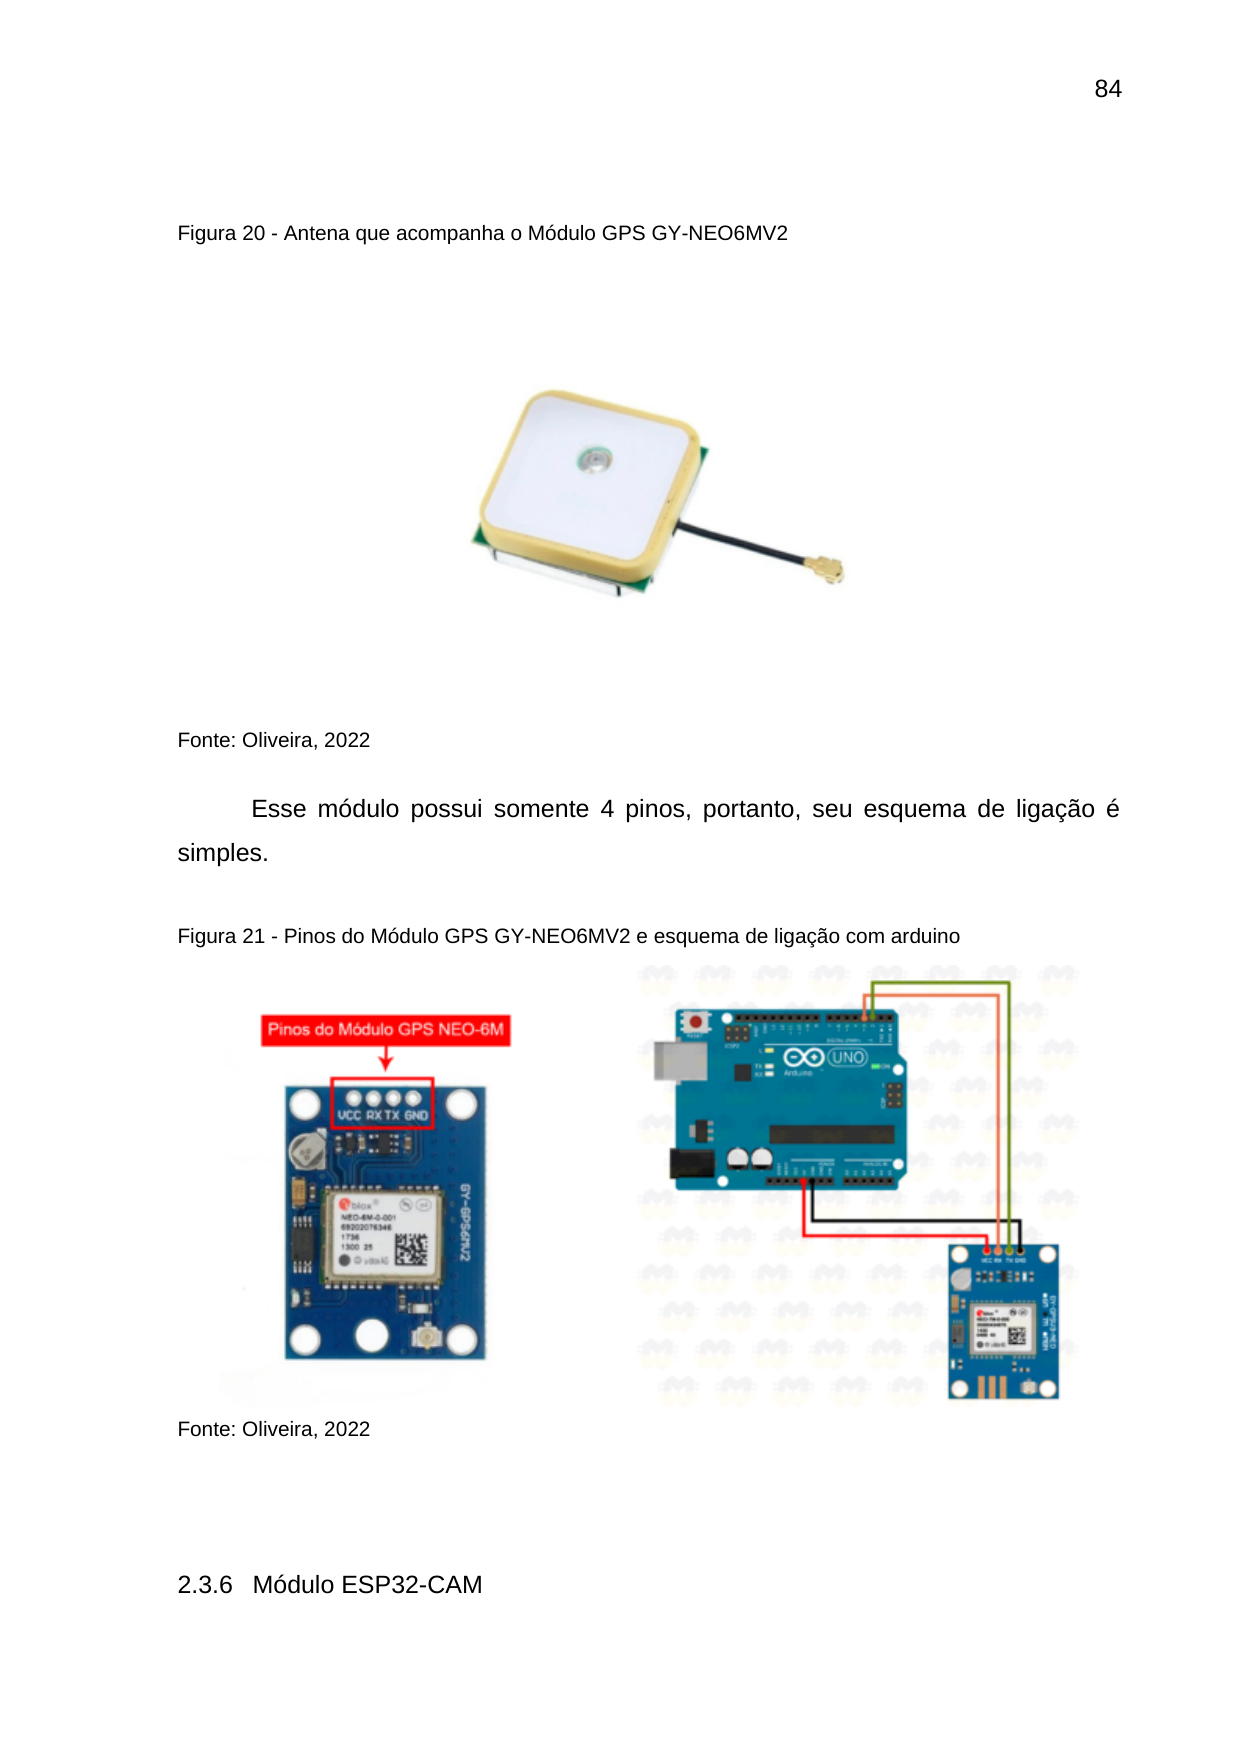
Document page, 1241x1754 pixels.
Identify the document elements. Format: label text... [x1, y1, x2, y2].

picture [219, 947, 623, 1417]
text Fonte: Oliveira, 2022 [177, 727, 1122, 751]
text Fonte: Oliveira, 2022 [177, 1417, 1122, 1441]
subtitle Módulo ESP32-CAM [177, 1570, 1122, 1599]
text Esse módulo possui somente 4 pinos, portanto, seu esquema de ligação é simples. [177, 794, 1122, 866]
picture [628, 965, 1080, 1417]
picture [419, 244, 880, 713]
